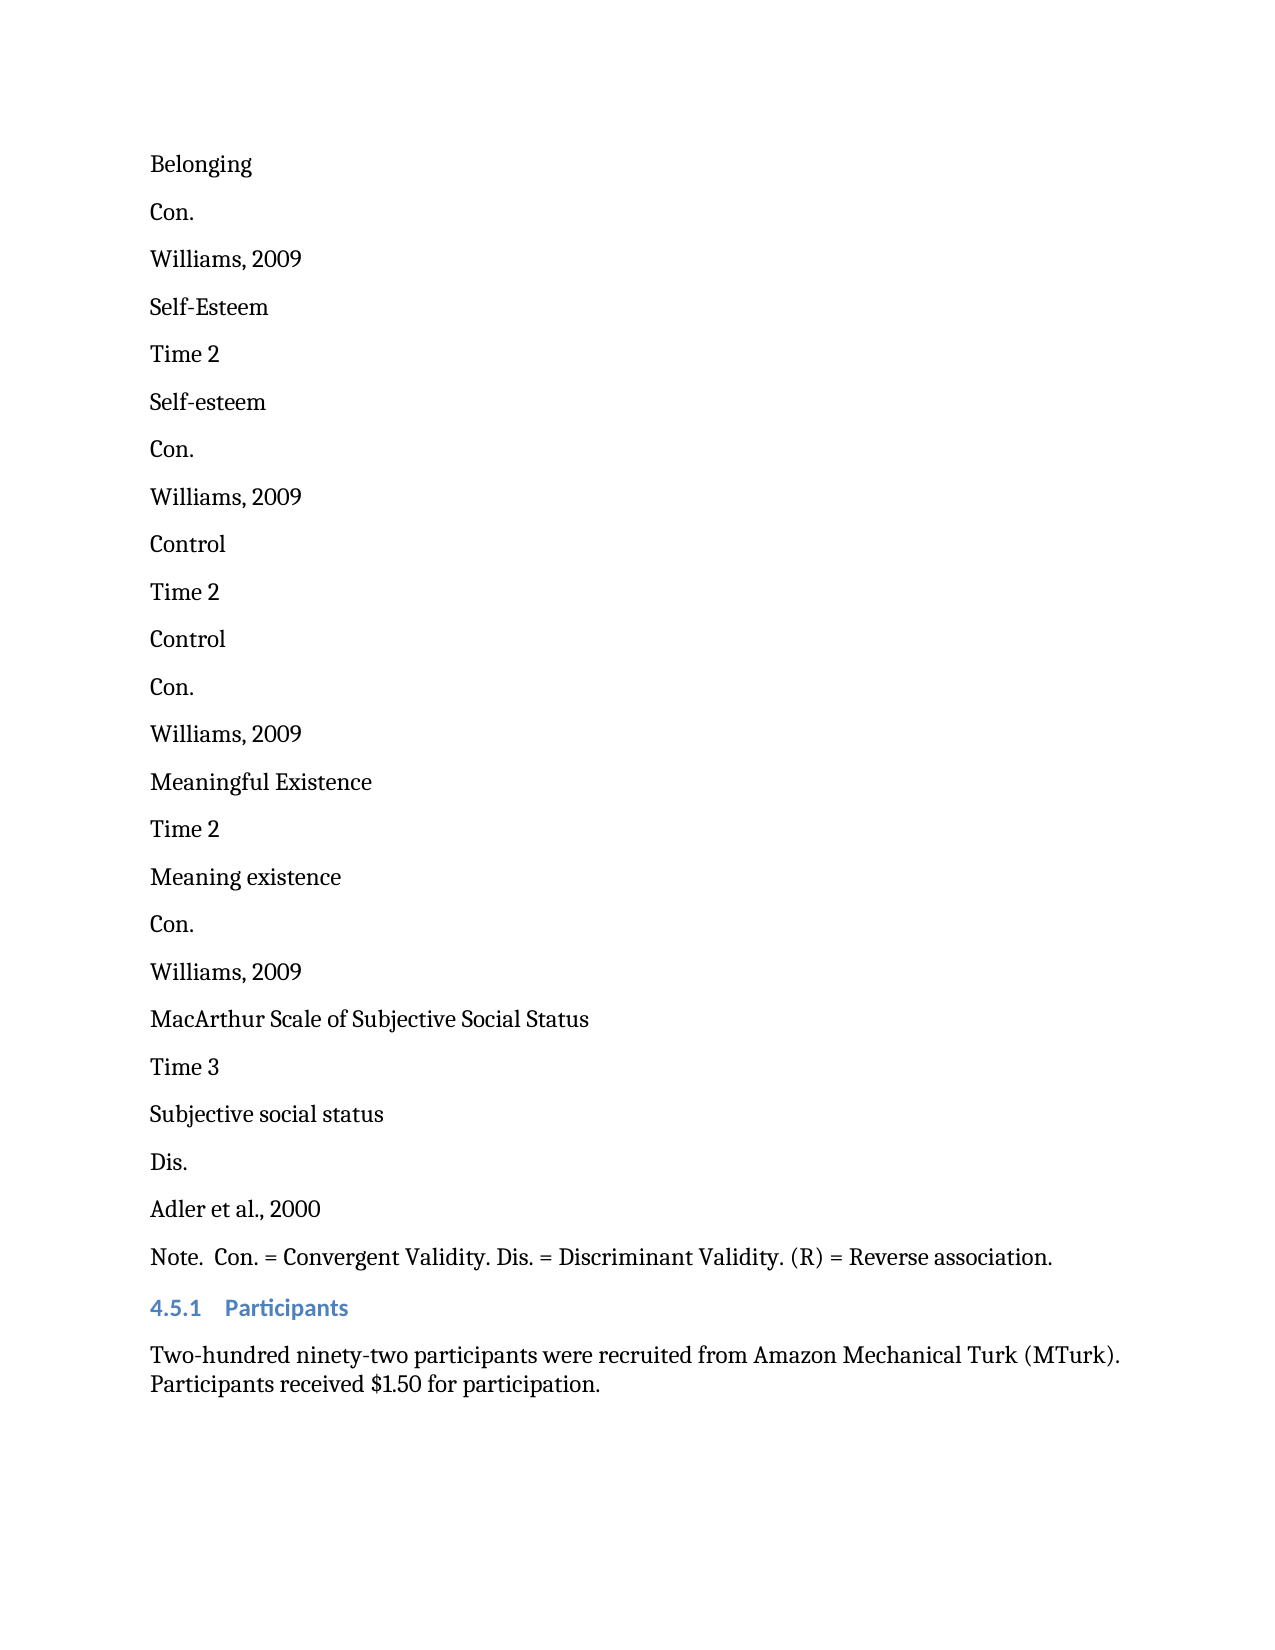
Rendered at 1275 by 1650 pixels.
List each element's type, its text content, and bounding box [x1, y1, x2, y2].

text Self-esteem [150, 387, 1125, 416]
text Time 2 [150, 340, 1125, 369]
text Control [150, 530, 1125, 559]
text Con. [150, 672, 1125, 701]
text Control [150, 625, 1125, 654]
text Con. [150, 910, 1125, 939]
text Time 3 [150, 1052, 1125, 1081]
text Note. Con. = Convergent Validity. Dis. = Discriminant Validity. (R) = Reverse association. [150, 1242, 1125, 1271]
text Williams, 2009 [150, 957, 1125, 986]
text Meaning existence [150, 862, 1125, 891]
text Con. [150, 435, 1125, 464]
text Williams, 2009 [150, 245, 1125, 274]
text Adler et al., 2000 [150, 1195, 1125, 1224]
text Meaningful Existence [150, 767, 1125, 796]
text Williams, 2009 [150, 720, 1125, 749]
text Self-Esteem [150, 292, 1125, 321]
text Belonging [150, 150, 1125, 179]
text MacArthur Scale of Subjective Social Status [150, 1005, 1125, 1034]
text Dis. [150, 1147, 1125, 1176]
text Williams, 2009 [150, 482, 1125, 511]
subtitle 4.5.1 Participants [150, 1292, 1125, 1323]
text Con. [150, 197, 1125, 226]
text Subjective social status [150, 1100, 1125, 1129]
text Two-hundred ninety-two participants were recruited from Amazon Mechanical Turk (MTurk). Participants received $1.50 for participation. [150, 1341, 1125, 1399]
text Time 2 [150, 577, 1125, 606]
text Time 2 [150, 815, 1125, 844]
